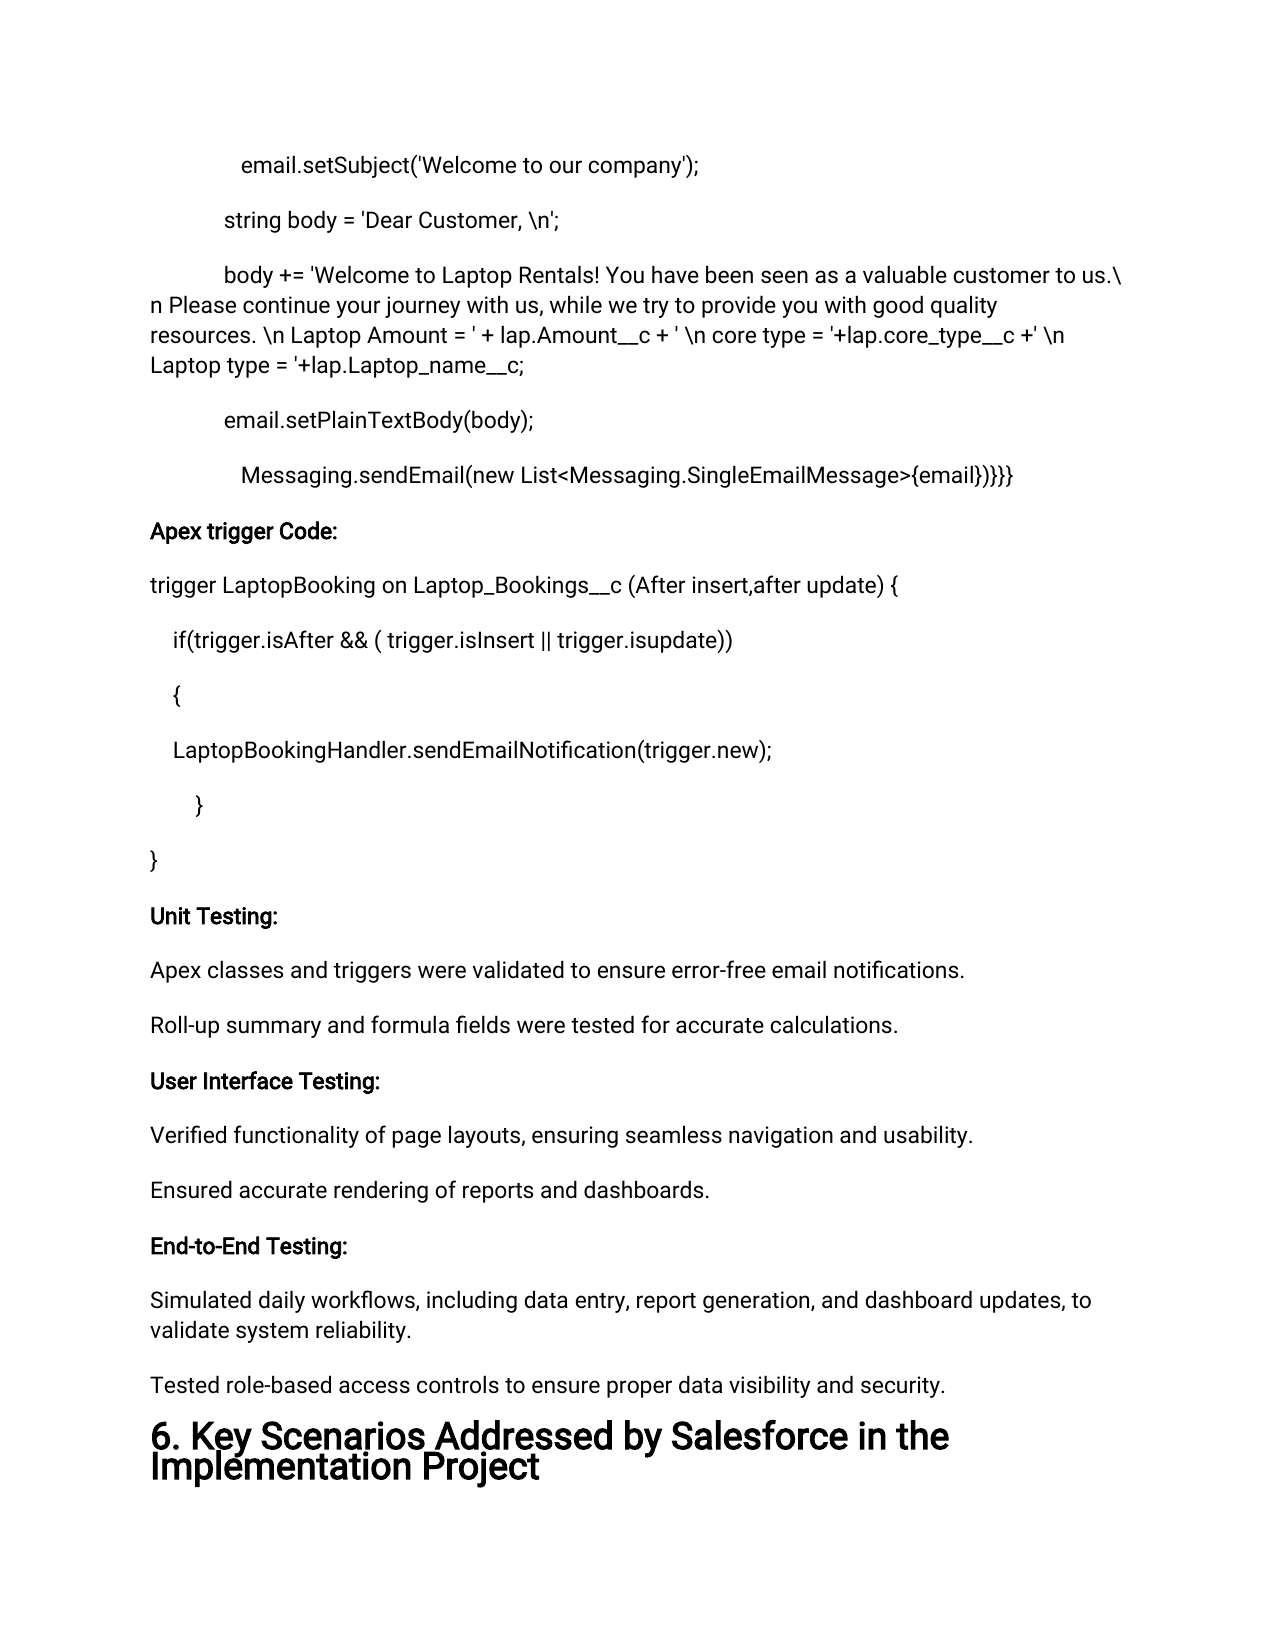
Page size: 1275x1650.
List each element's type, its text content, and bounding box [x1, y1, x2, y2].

text Tested role-based access controls to ensure proper data visibility and security. [150, 1370, 1125, 1400]
text Apex classes and triggers were validated to ensure error-free email notifications. [150, 955, 1125, 985]
text End-to-End Testing: [150, 1230, 1125, 1260]
text string body = 'Dear Customer, \n'; [150, 205, 1125, 235]
text Simulated daily workflows, including data entry, report generation, and dashboard updates, to validate system reliability. [150, 1285, 1125, 1345]
text trigger LaptopBooking on Laptop_Bookings__c (After insert,after update) { [150, 570, 1125, 600]
text email.setPlainTextBody(body); [150, 405, 1125, 435]
text Roll-up summary and formula fields were tested for accurate calculations. [150, 1010, 1125, 1040]
text Verified functionality of page layouts, ensuring seamless navigation and usability. [150, 1120, 1125, 1150]
text Apex trigger Code: [150, 515, 1125, 545]
text body += 'Welcome to Laptop Rentals! You have been seen as a valuable customer to us.\n Please continue your journey with us, while we try to provide you with good quality resources. \n Laptop Amount = ' + lap.Amount__c + ' \n core type = '+lap.core_type__c +' \n Laptop type = '+lap.Laptop_name__c; [150, 260, 1125, 380]
text email.setSubject('Welcome to our company'); [150, 150, 1125, 180]
text } [150, 790, 1125, 820]
text if(trigger.isAfter && ( trigger.isInsert || trigger.isupdate)) [150, 625, 1125, 655]
text Unit Testing: [150, 900, 1125, 930]
text 6. Key Scenarios Addressed by Salesforce in the Implementation Project [150, 1425, 1125, 1485]
text } [150, 845, 1125, 875]
text User Interface Testing: [150, 1065, 1125, 1095]
text LaptopBookingHandler.sendEmailNotification(trigger.new); [150, 735, 1125, 765]
text Messaging.sendEmail(new List<Messaging.SingleEmailMessage>{email})}}} [150, 460, 1125, 490]
text { [150, 680, 1125, 710]
text Ensured accurate rendering of reports and dashboards. [150, 1175, 1125, 1205]
